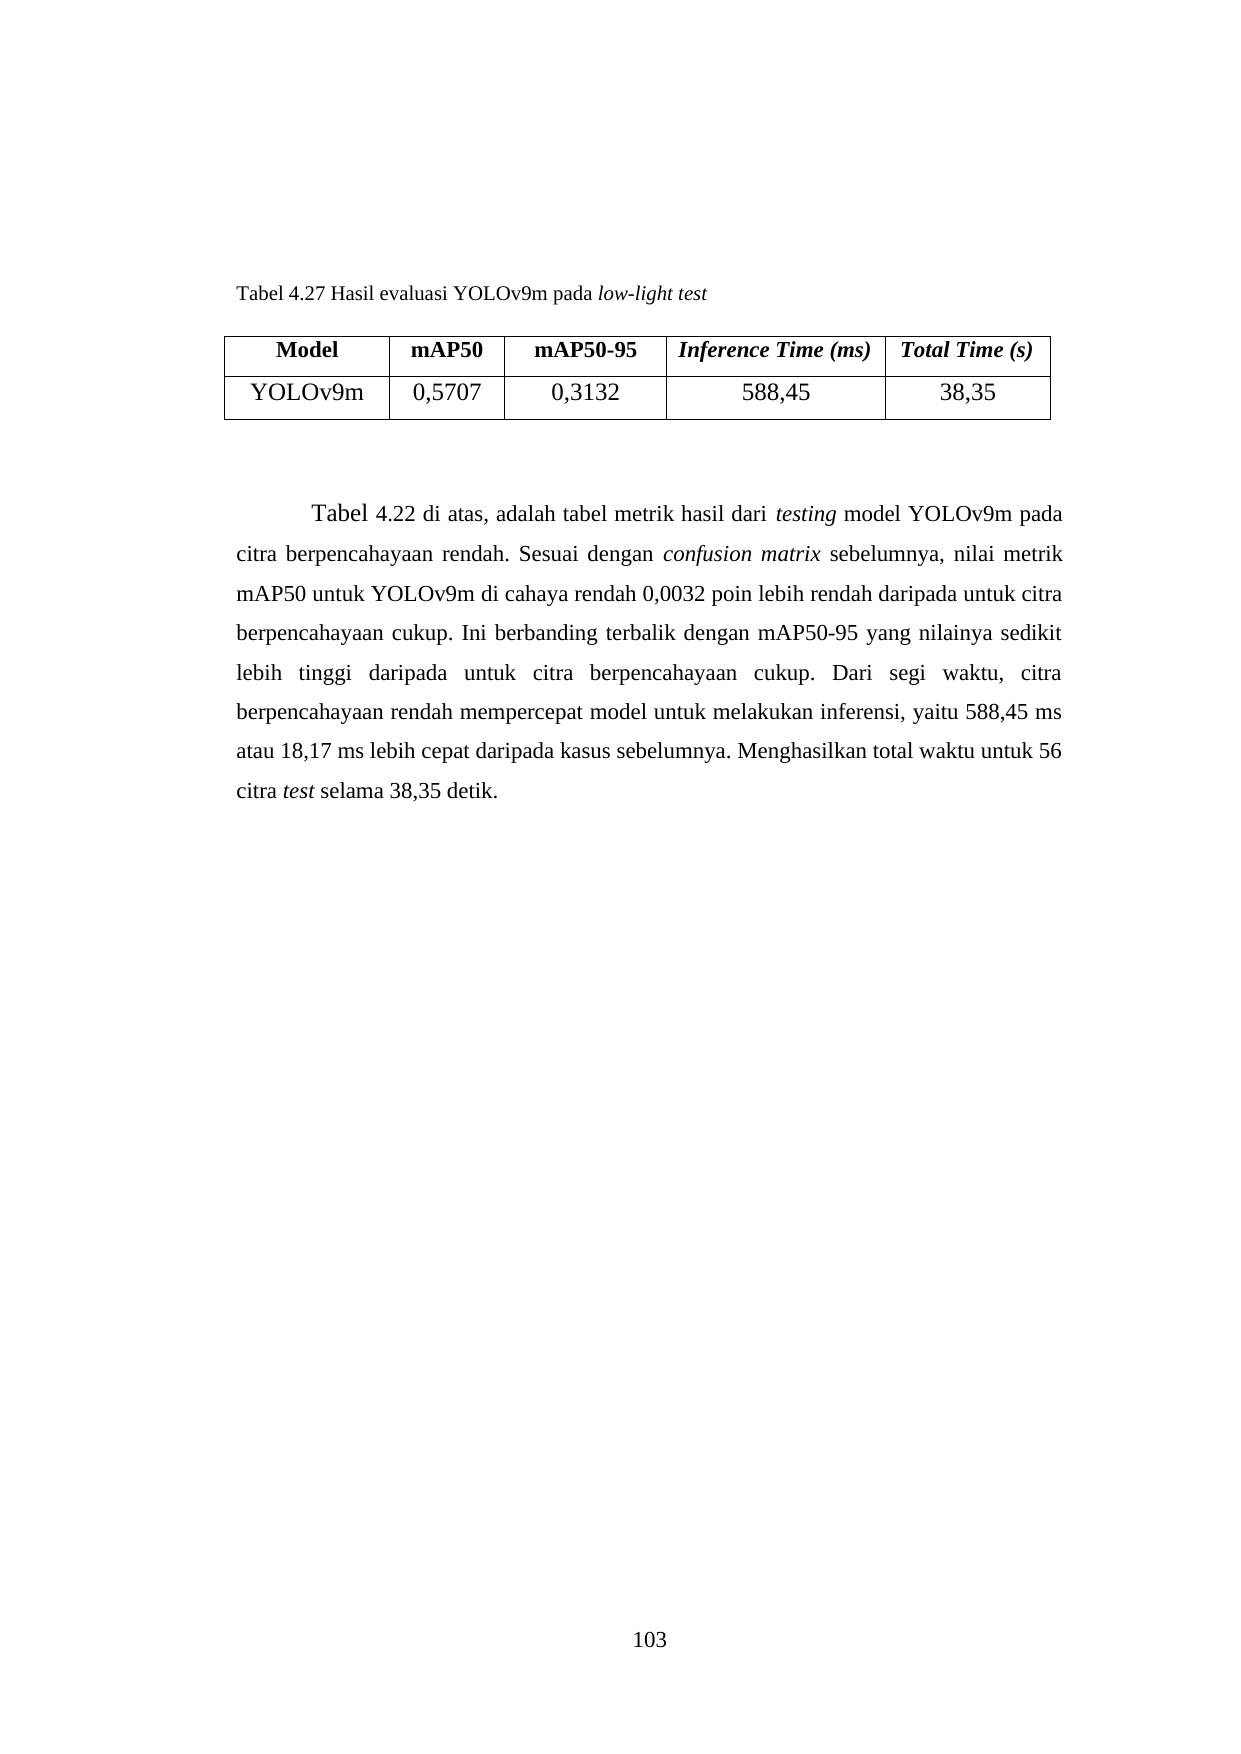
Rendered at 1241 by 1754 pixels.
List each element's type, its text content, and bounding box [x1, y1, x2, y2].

table_header Inference Time (ms) [667, 337, 885, 376]
table_cell 0,3132 [505, 377, 666, 419]
table_header Total Time (s) [886, 337, 1050, 376]
table_cell 588,45 [667, 377, 885, 419]
text Tabel 4.22 di atas, adalah tabel metrik hasil dari testing model YOLOv9m pada citra berpencahayaan rendah. Sesuai dengan confusion matrix sebelumnya, nilai metrik mAP50 untuk YOLOv9m di cahaya rendah 0,0032 poin lebih rendah daripada untuk citra berpencahayaan cukup. Ini berbanding terbalik dengan mAP50-95 yang nilainya sedikit lebih tinggi daripada untuk citra berpencahayaan cukup. Dari segi waktu, citra berpencahayaan rendah mempercepat model untuk melakukan inferensi, yaitu 588,45 ms atau 18,17 ms lebih cepat daripada kasus sebelumnya. Menghasilkan total waktu untuk 56 citra test selama 38,35 detik. [236, 498, 1063, 803]
table_cell 0,5707 [390, 377, 504, 419]
table_cell YOLOv9m [225, 377, 389, 419]
table_header mAP50-95 [505, 337, 666, 376]
table_header mAP50 [390, 337, 504, 376]
table_header Model [225, 337, 389, 376]
table_cell 38,35 [886, 377, 1050, 419]
